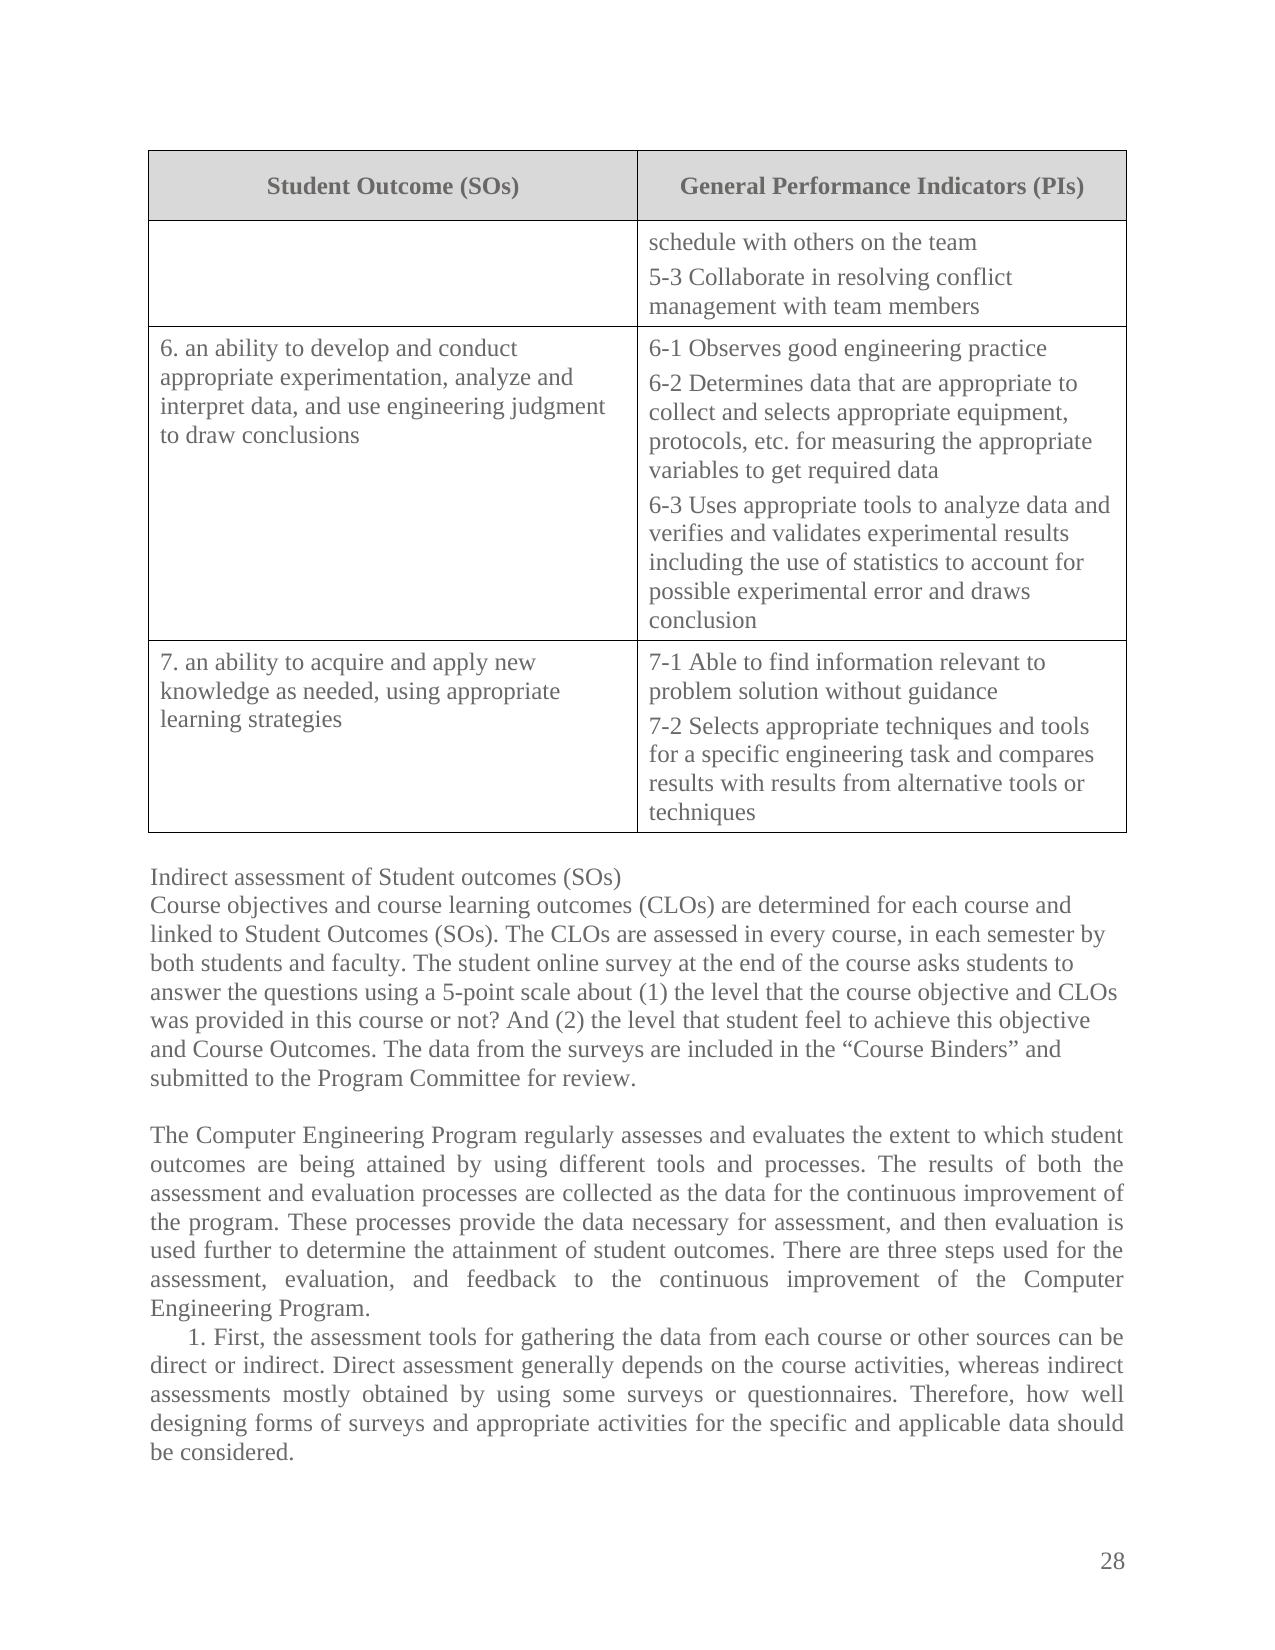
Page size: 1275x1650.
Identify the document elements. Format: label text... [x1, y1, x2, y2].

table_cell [638, 221, 1126, 326]
text Course objectives and course learning outcomes (CLOs) are determined for each course and linked to Student Outcomes (SOs). The CLOs are assessed in every course, in each semester by both students and faculty. The student online survey at the end of the course asks students to answer the questions using a 5-point scale about (1) the level that the course objective and CLOs was provided in this course or not? And (2) the level that student feel to achieve this objective and Course Outcomes. The data from the surveys are included in the “Course Binders” and submitted to the Program Committee for review. [150, 891, 1125, 1092]
text The Computer Engineering Program regularly assesses and evaluates the extent to which student outcomes are being attained by using different tools and processes. The results of both the assessment and evaluation processes are collected as the data for the continuous improvement of the program. These processes provide the data necessary for assessment, and then evaluation is used further to determine the attainment of student outcomes. There are three steps used for the assessment, evaluation, and feedback to the continuous improvement of the Computer Engineering Program. [150, 1121, 1125, 1322]
table_cell 6-1 Observes good engineering practice 6-2 Determines data that are appropriate to collect and selects appropriate equipment, protocols, etc. for measuring the appropriate variables to get required data 6-3 Uses appropriate tools to analyze data and verifies and validates experimental results including the use of statistics to account for possible experimental error and draws conclusion [638, 327, 1126, 640]
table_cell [149, 221, 637, 326]
table_cell 6. an ability to develop and conduct appropriate experimentation, analyze and interpret data, and use engineering judgment to draw conclusions [149, 327, 637, 640]
table_cell 7. an ability to acquire and apply new knowledge as needed, using appropriate learning strategies [149, 641, 637, 832]
text 1. First, the assessment tools for gathering the data from each course or other sources can be direct or indirect. Direct assessment generally depends on the course activities, whereas indirect assessments mostly obtained by using some surveys or questionnaires. Therefore, how well designing forms of surveys and appropriate activities for the specific and applicable data should be considered. [150, 1322, 1125, 1466]
table_cell 7-1 Able to find information relevant to problem solution without guidance 7-2 Selects appropriate techniques and tools for a specific engineering task and compares results with results from alternative tools or techniques [638, 641, 1126, 832]
text Indirect assessment of Student outcomes (SOs) [150, 862, 1125, 891]
table_header General Performance Indicators (PIs) [638, 151, 1126, 220]
table_header Student Outcome (SOs) [149, 151, 637, 220]
